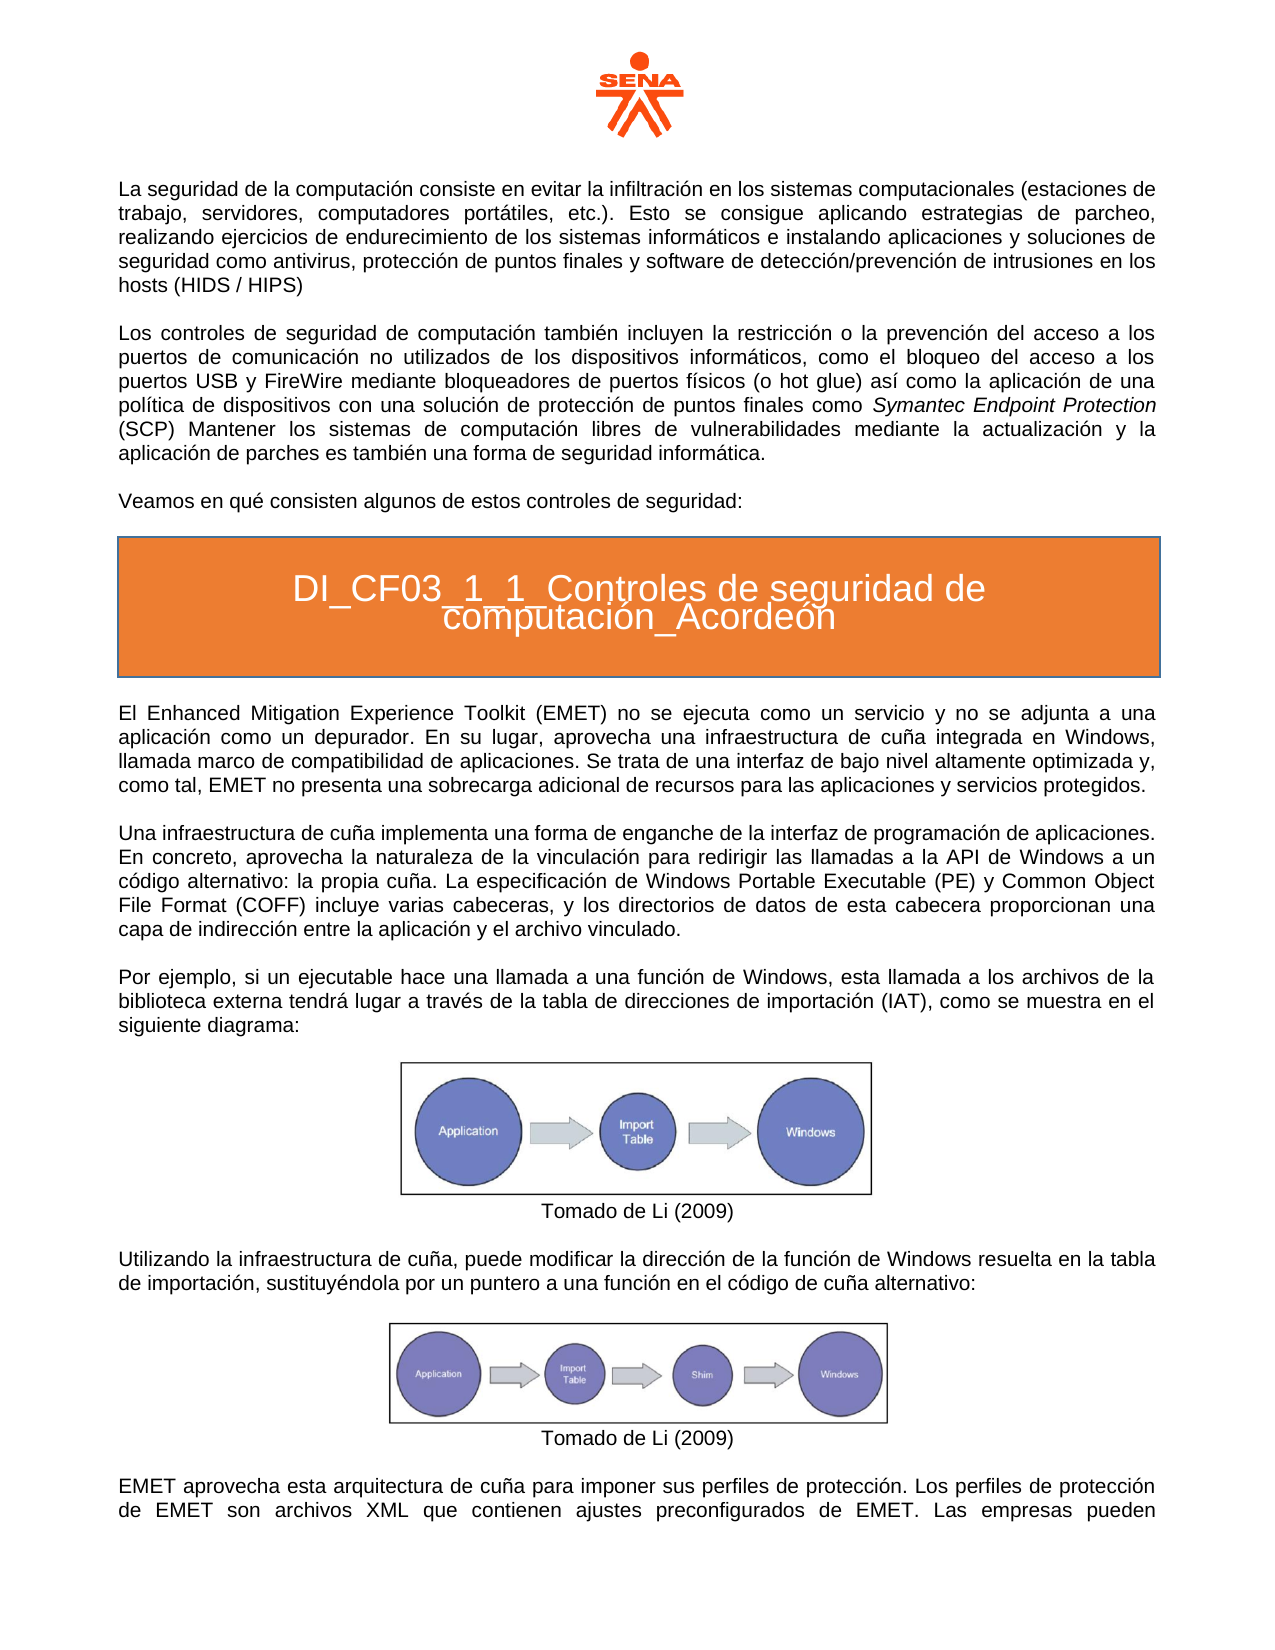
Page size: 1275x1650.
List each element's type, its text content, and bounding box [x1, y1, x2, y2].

text Los controles de seguridad de computación también incluyen la restricción o la prevención del acceso a los puertos de comunicación no utilizados de los dispositivos informáticos, como el bloqueo del acceso a los puertos USB y FireWire mediante bloqueadores de puertos físicos (o hot glue) así como la aplicación de una política de dispositivos con una solución de protección de puntos finales como Symantec Endpoint Protection (SCP) Mantener los sistemas de computación libres de vulnerabilidades mediante la actualización y la aplicación de parches es también una forma de seguridad informática. [118, 321, 1157, 465]
text Tomado de Li (2009) [118, 1426, 1157, 1450]
text Una infraestructura de cuña implementa una forma de enganche de la interfaz de programación de aplicaciones. En concreto, aprovecha la naturaleza de la vinculación para redirigir las llamadas a la API de Windows a un código alternativo: la propia cuña. La especificación de Windows Portable Executable (PE) y Common Object File Format (COFF) incluye varias cabeceras, y los directorios de datos de esta cabecera proporcionan una capa de indirección entre la aplicación y el archivo vinculado. [118, 821, 1157, 941]
picture [585, 48, 690, 142]
text El Enhanced Mitigation Experience Toolkit (EMET) no se ejecuta como un servicio y no se adjunta a una aplicación como un depurador. En su lugar, aprovecha una infraestructura de cuña integrada en Windows, llamada marco de compatibilidad de aplicaciones. Se trata de una interfaz de bajo nivel altamente optimizada y, como tal, EMET no presenta una sobrecarga adicional de recursos para las aplicaciones y servicios protegidos. [118, 701, 1157, 797]
text La seguridad de la computación consiste en evitar la infiltración en los sistemas computacionales (estaciones de trabajo, servidores, computadores portátiles, etc.). Esto se consigue aplicando estrategias de parcheo, realizando ejercicios de endurecimiento de los sistemas informáticos e instalando aplicaciones y soluciones de seguridad como antivirus, protección de puntos finales y software de detección/prevención de intrusiones en los hosts (HIDS / HIPS) [118, 177, 1157, 297]
text Veamos en qué consisten algunos de estos controles de seguridad: [118, 489, 1157, 513]
picture [398, 1060, 877, 1200]
text Tomado de Li (2009) [118, 1199, 1157, 1223]
text Utilizando la infraestructura de cuña, puede modificar la dirección de la función de Windows resuelta en la tabla de importación, sustituyéndola por un puntero a una función en el código de cuña alternativo: [118, 1247, 1157, 1295]
picture [384, 1319, 891, 1426]
text Por ejemplo, si un ejecutable hace una llamada a una función de Windows, esta llamada a los archivos de la biblioteca externa tendrá lugar a través de la tabla de direcciones de importación (IAT), como se muestra en el siguiente diagrama: [118, 964, 1157, 1036]
